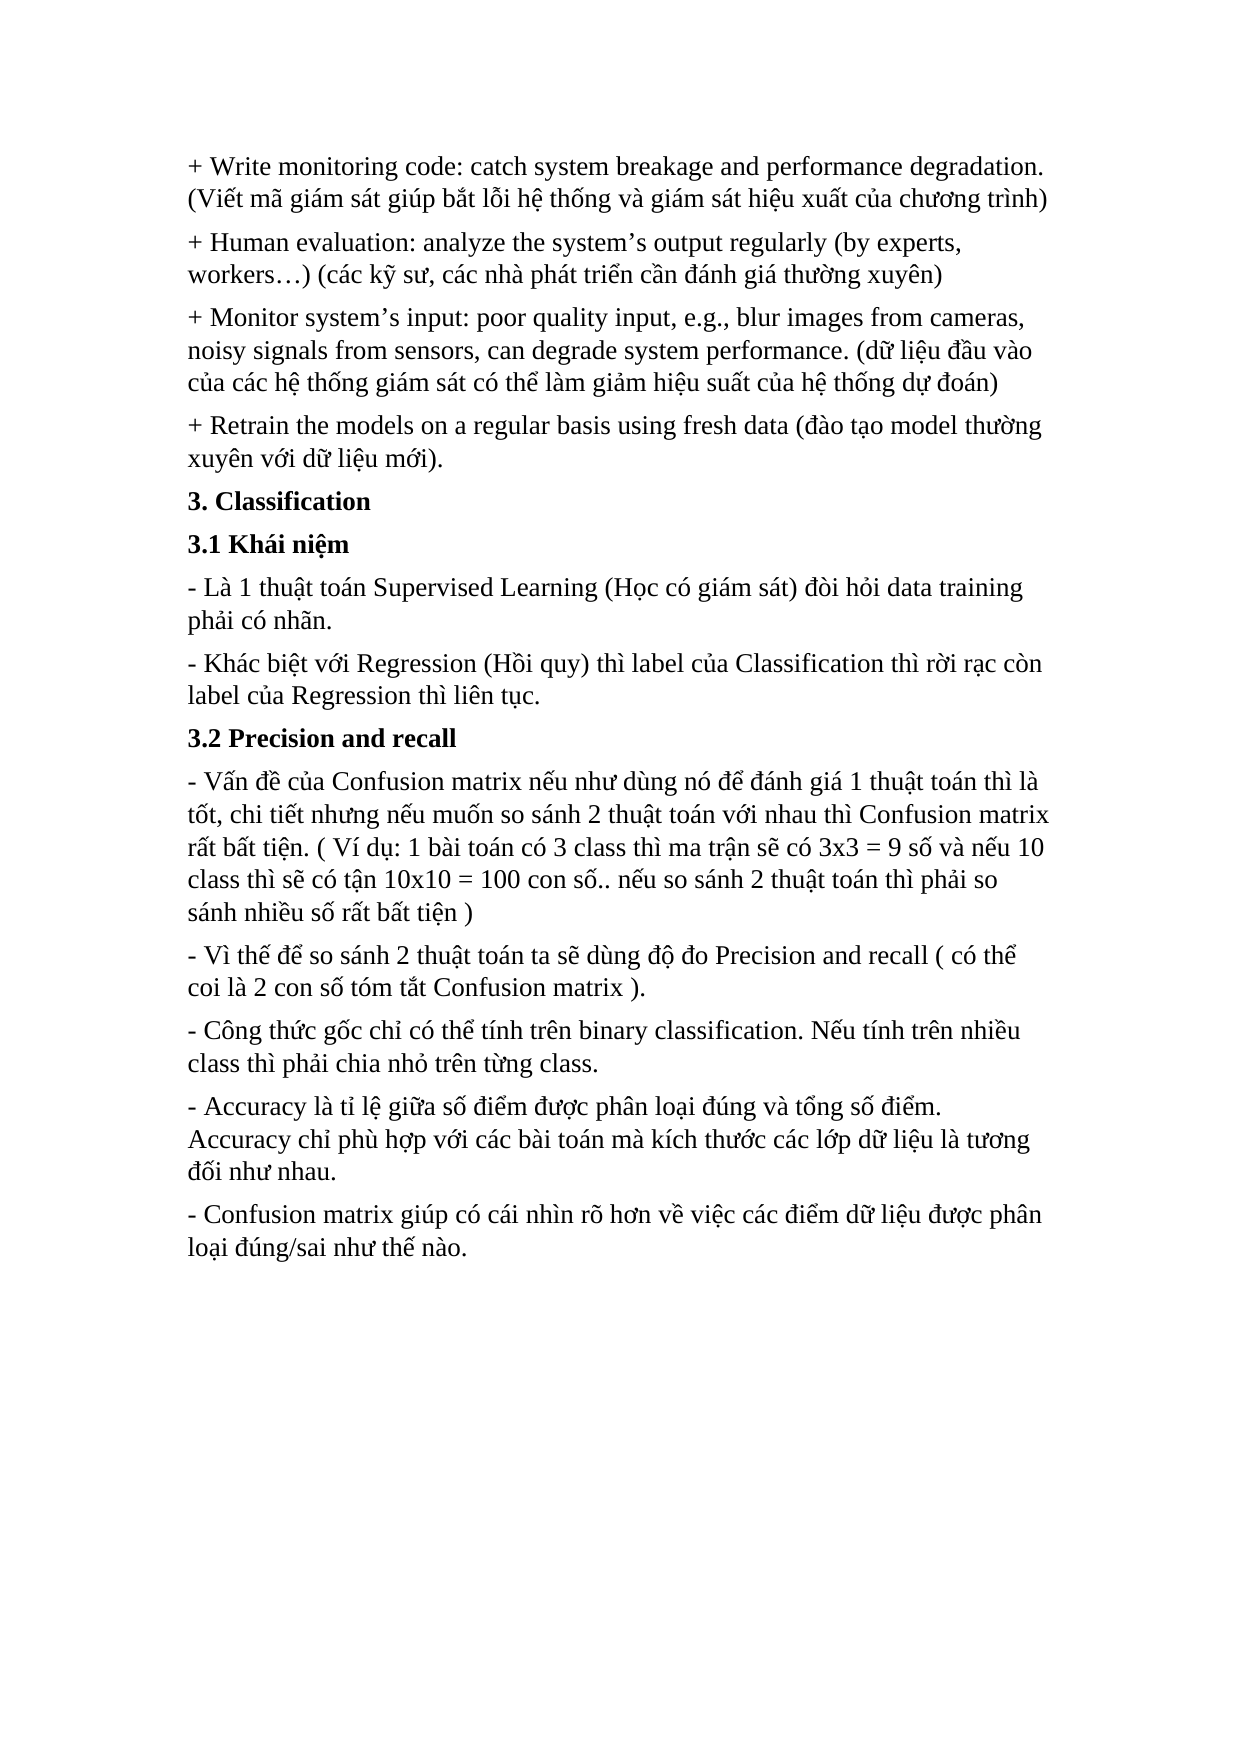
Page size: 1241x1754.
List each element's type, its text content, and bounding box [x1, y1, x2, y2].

text - Vì thế để so sánh 2 thuật toán ta sẽ dùng độ đo Precision and recall ( có thể coi là 2 con số tóm tắt Confusion matrix ). [187, 939, 1053, 1003]
text - Accuracy là tỉ lệ giữa số điểm được phân loại đúng và tổng số điểm. Accuracy chỉ phù hợp với các bài toán mà kích thước các lớp dữ liệu là tương đối như nhau. [187, 1090, 1053, 1186]
subtitle 3.1 Khái niệm [187, 528, 1053, 559]
text - Khác biệt với Regression (Hồi quy) thì label của Classification thì rời rạc còn label của Regression thì liên tục. [187, 647, 1053, 711]
text + Retrain the models on a regular basis using fresh data (đào tạo model thường xuyên với dữ liệu mới). [187, 409, 1053, 473]
text - Là 1 thuật toán Supervised Learning (Học có giám sát) đòi hỏi data training phải có nhãn. [187, 571, 1053, 635]
subtitle 3. Classification [187, 485, 1053, 516]
text + Human evaluation: analyze the system’s output regularly (by experts, workers…) (các kỹ sư, các nhà phát triển cần đánh giá thường xuyên) [187, 226, 1053, 289]
subtitle 3.2 Precision and recall [187, 722, 1053, 753]
text + Write monitoring code: catch system breakage and performance degradation. (Viết mã giám sát giúp bắt lỗi hệ thống và giám sát hiệu xuất của chương trình) [187, 150, 1053, 214]
text + Monitor system’s input: poor quality input, e.g., blur images from cameras, noisy signals from sensors, can degrade system performance. (dữ liệu đầu vào của các hệ thống giám sát có thể làm giảm hiệu suất của hệ thống dự đoán) [187, 301, 1053, 398]
text - Công thức gốc chỉ có thể tính trên binary classification. Nếu tính trên nhiều class thì phải chia nhỏ trên từng class. [187, 1014, 1053, 1078]
text - Vấn đề của Confusion matrix nếu như dùng nó để đánh giá 1 thuật toán thì là tốt, chi tiết nhưng nếu muốn so sánh 2 thuật toán với nhau thì Confusion matrix rất bất tiện. ( Ví dụ: 1 bài toán có 3 class thì ma trận sẽ có 3x3 = 9 số và nếu 10 class thì sẽ có tận 10x10 = 100 con số.. nếu so sánh 2 thuật toán thì phải so sánh nhiều số rất bất tiện ) [187, 765, 1053, 927]
text - Confusion matrix giúp có cái nhìn rõ hơn về việc các điểm dữ liệu được phân loại đúng/sai như thế nào. [187, 1198, 1053, 1262]
